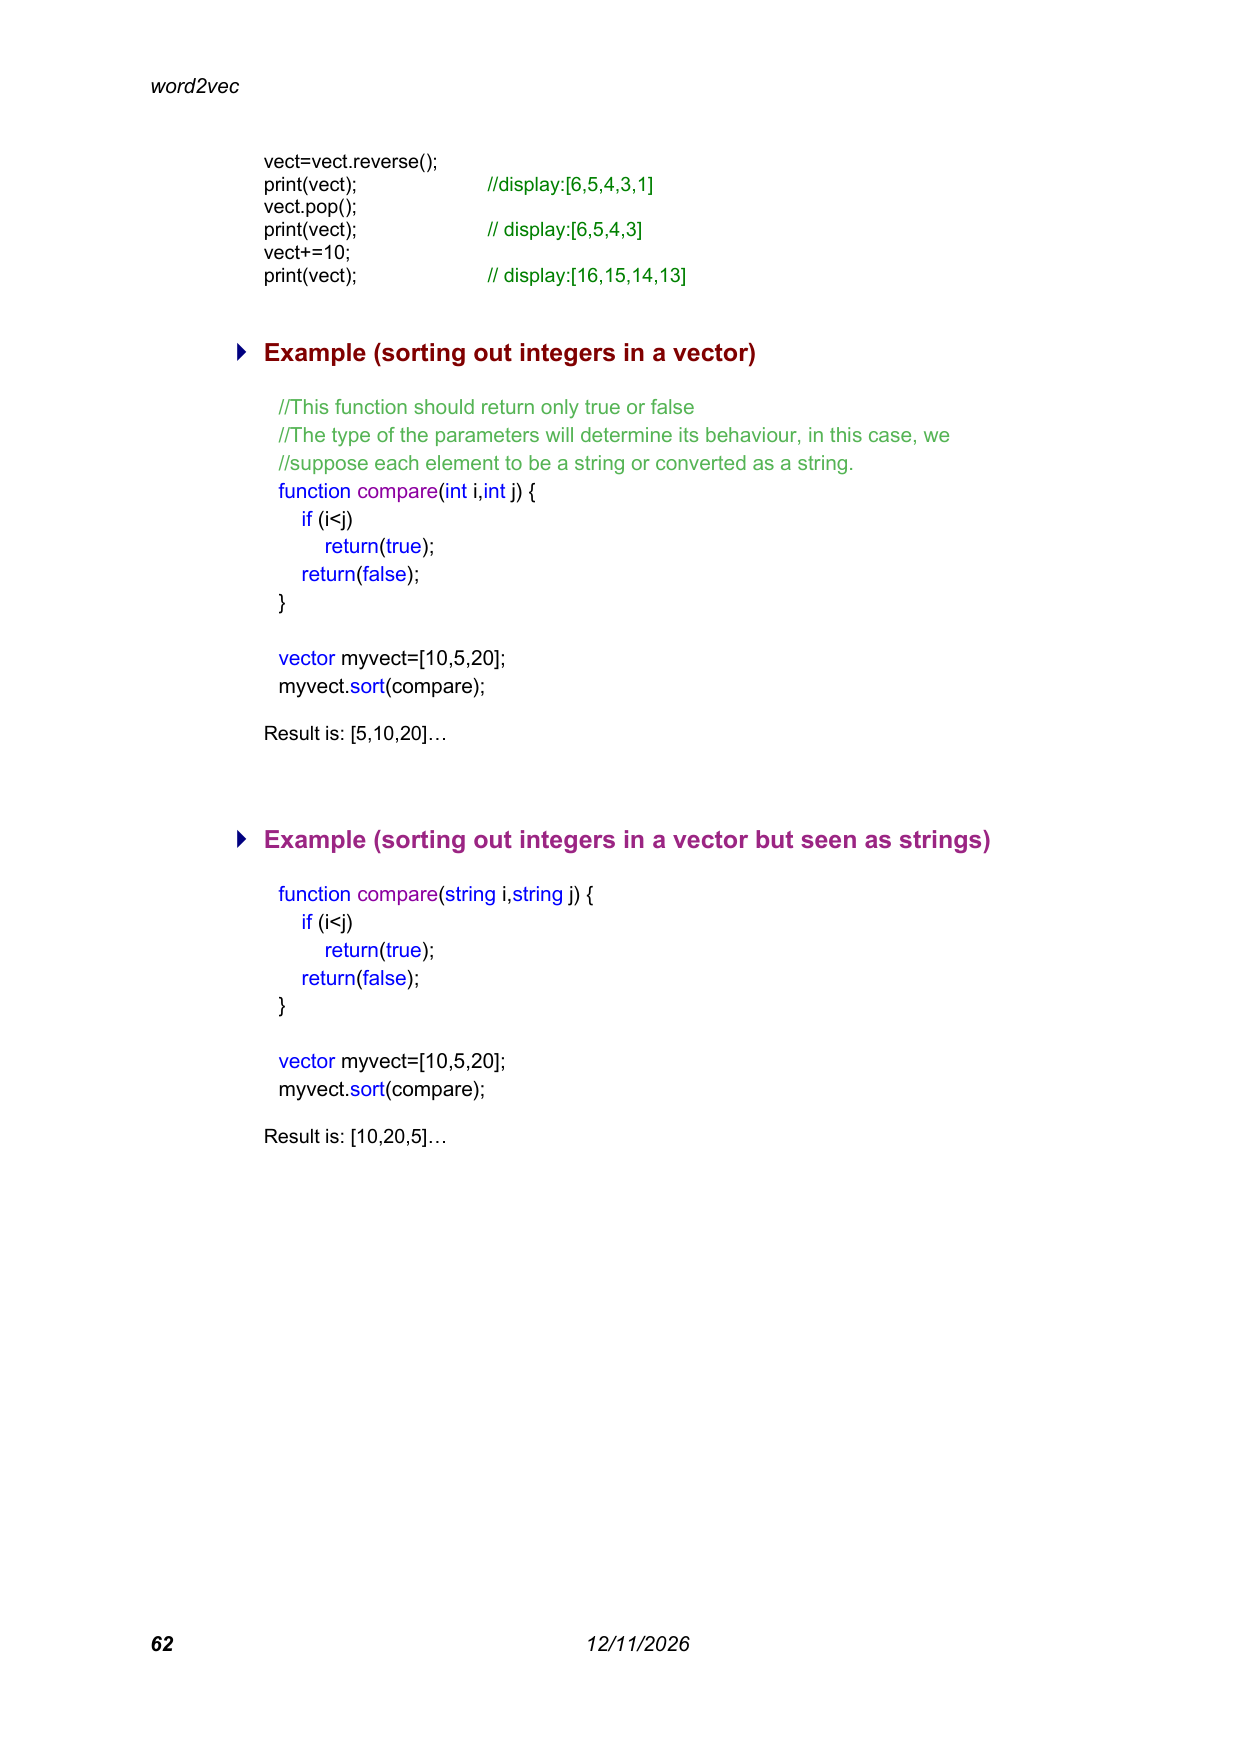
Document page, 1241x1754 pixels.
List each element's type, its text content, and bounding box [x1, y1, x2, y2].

text myvect.sort(compare); [278, 671, 1090, 699]
text function compare(int i,int j) { [278, 476, 1090, 504]
text vector myvect=[10,5,20]; [278, 643, 1090, 671]
text //This function should return only true or false [278, 392, 1090, 420]
subtitle Example (sorting out integers in a vector) [226, 338, 1090, 367]
text //The type of the parameters will determine its behaviour, in this case, we [278, 420, 1090, 448]
text return(false); [278, 559, 1090, 587]
text //suppose each element to be a string or converted as a string. [278, 448, 1090, 476]
text vector myvect=[10,5,20]; [278, 1046, 1090, 1074]
text print(vect); // display:[16,15,14,13] [263, 263, 1090, 286]
text function compare(string i,string j) { [278, 879, 1090, 907]
text } [278, 991, 1090, 1018]
text return(false); [278, 963, 1090, 991]
text print(vect); // display:[6,5,4,3] [263, 218, 1090, 241]
text return(true); [278, 532, 1090, 559]
text print(vect); //display:[6,5,4,3,1] [263, 173, 1090, 195]
text Result is: [10,20,5]… [263, 1125, 1090, 1148]
subtitle Example (sorting out integers in a vector but seen as strings) [226, 825, 1090, 854]
text if (i<j) [278, 907, 1090, 935]
text vect.pop(); [263, 195, 1090, 218]
text return(true); [278, 935, 1090, 963]
text vect+=10; [263, 241, 1090, 263]
text Result is: [5,10,20]… [263, 722, 1090, 744]
text myvect.sort(compare); [278, 1074, 1090, 1102]
text } [278, 587, 1090, 615]
text if (i<j) [278, 504, 1090, 532]
text vect=vect.reverse(); [263, 150, 1090, 173]
